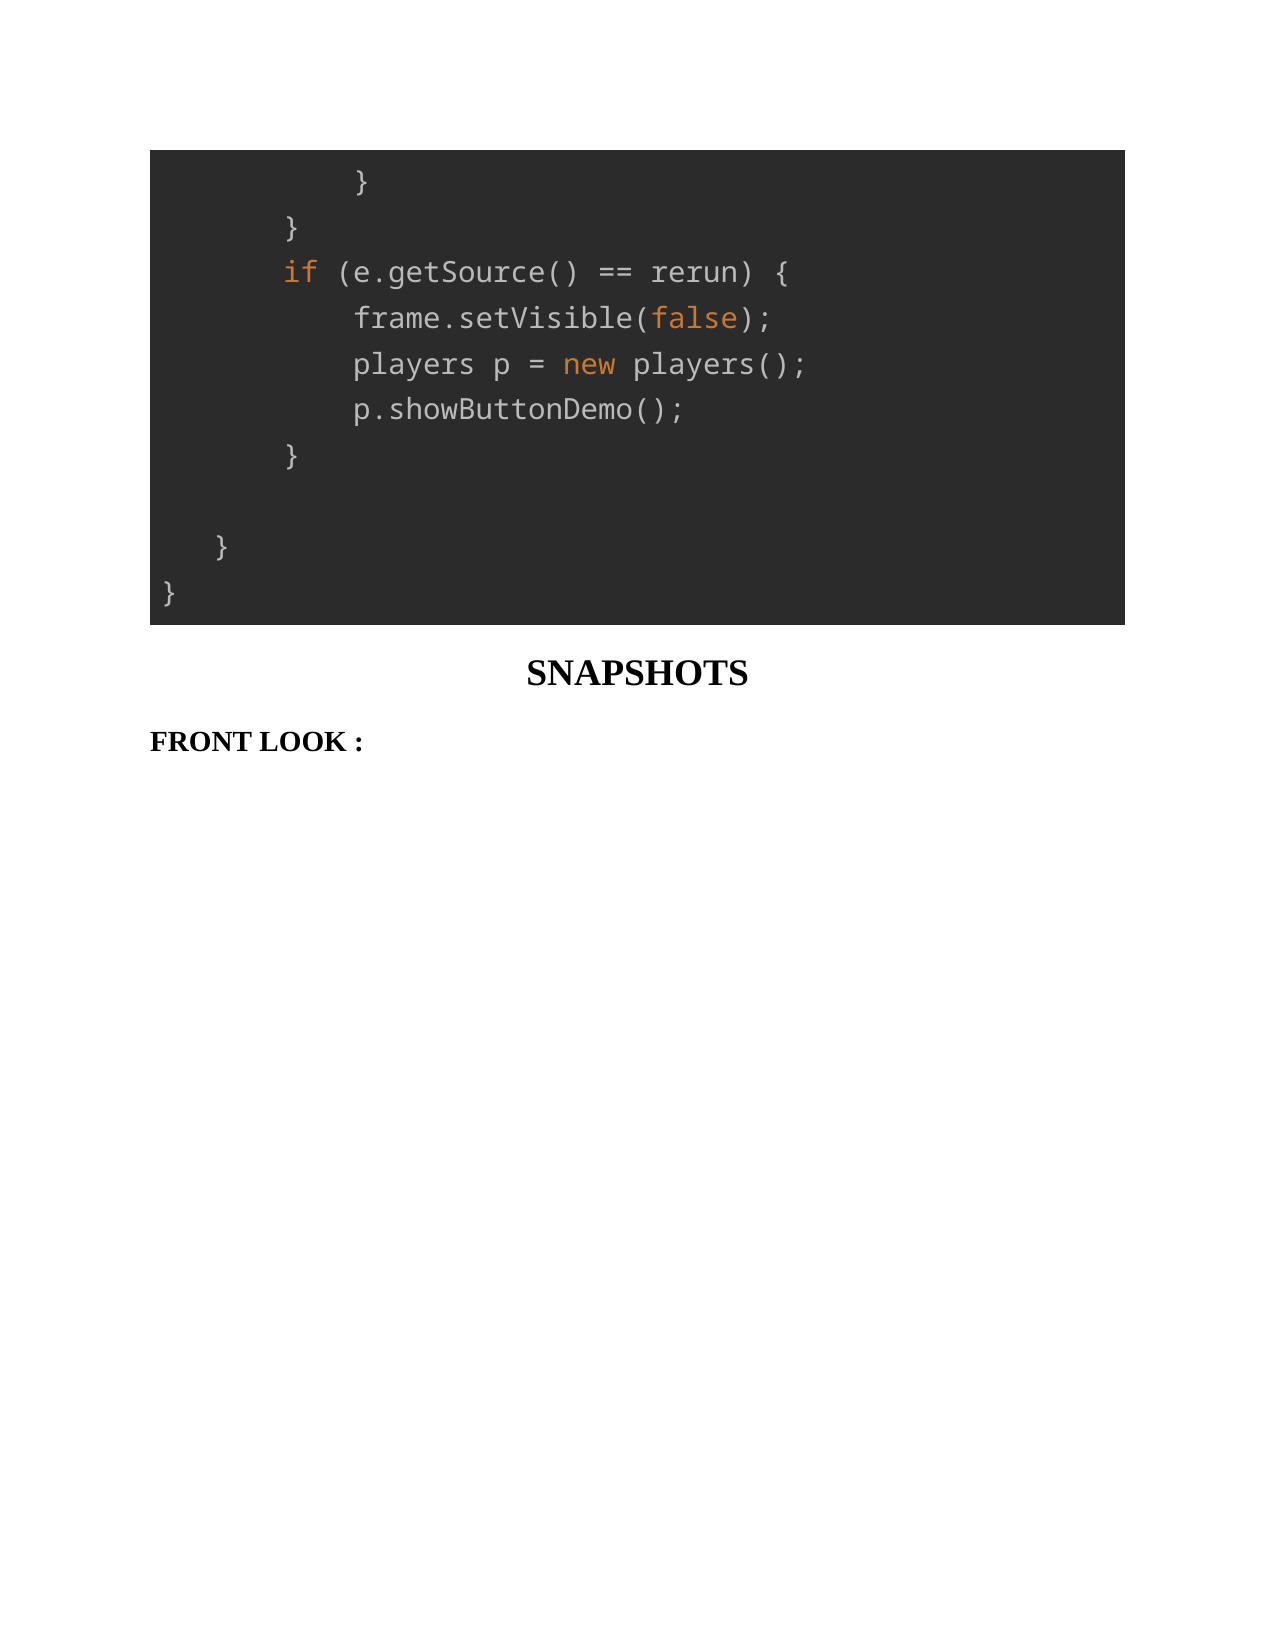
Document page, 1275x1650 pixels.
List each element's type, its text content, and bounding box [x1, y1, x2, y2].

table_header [150, 150, 1125, 625]
text FRONT LOOK : [150, 724, 1125, 758]
text SNAPSHOTS [150, 650, 1125, 693]
